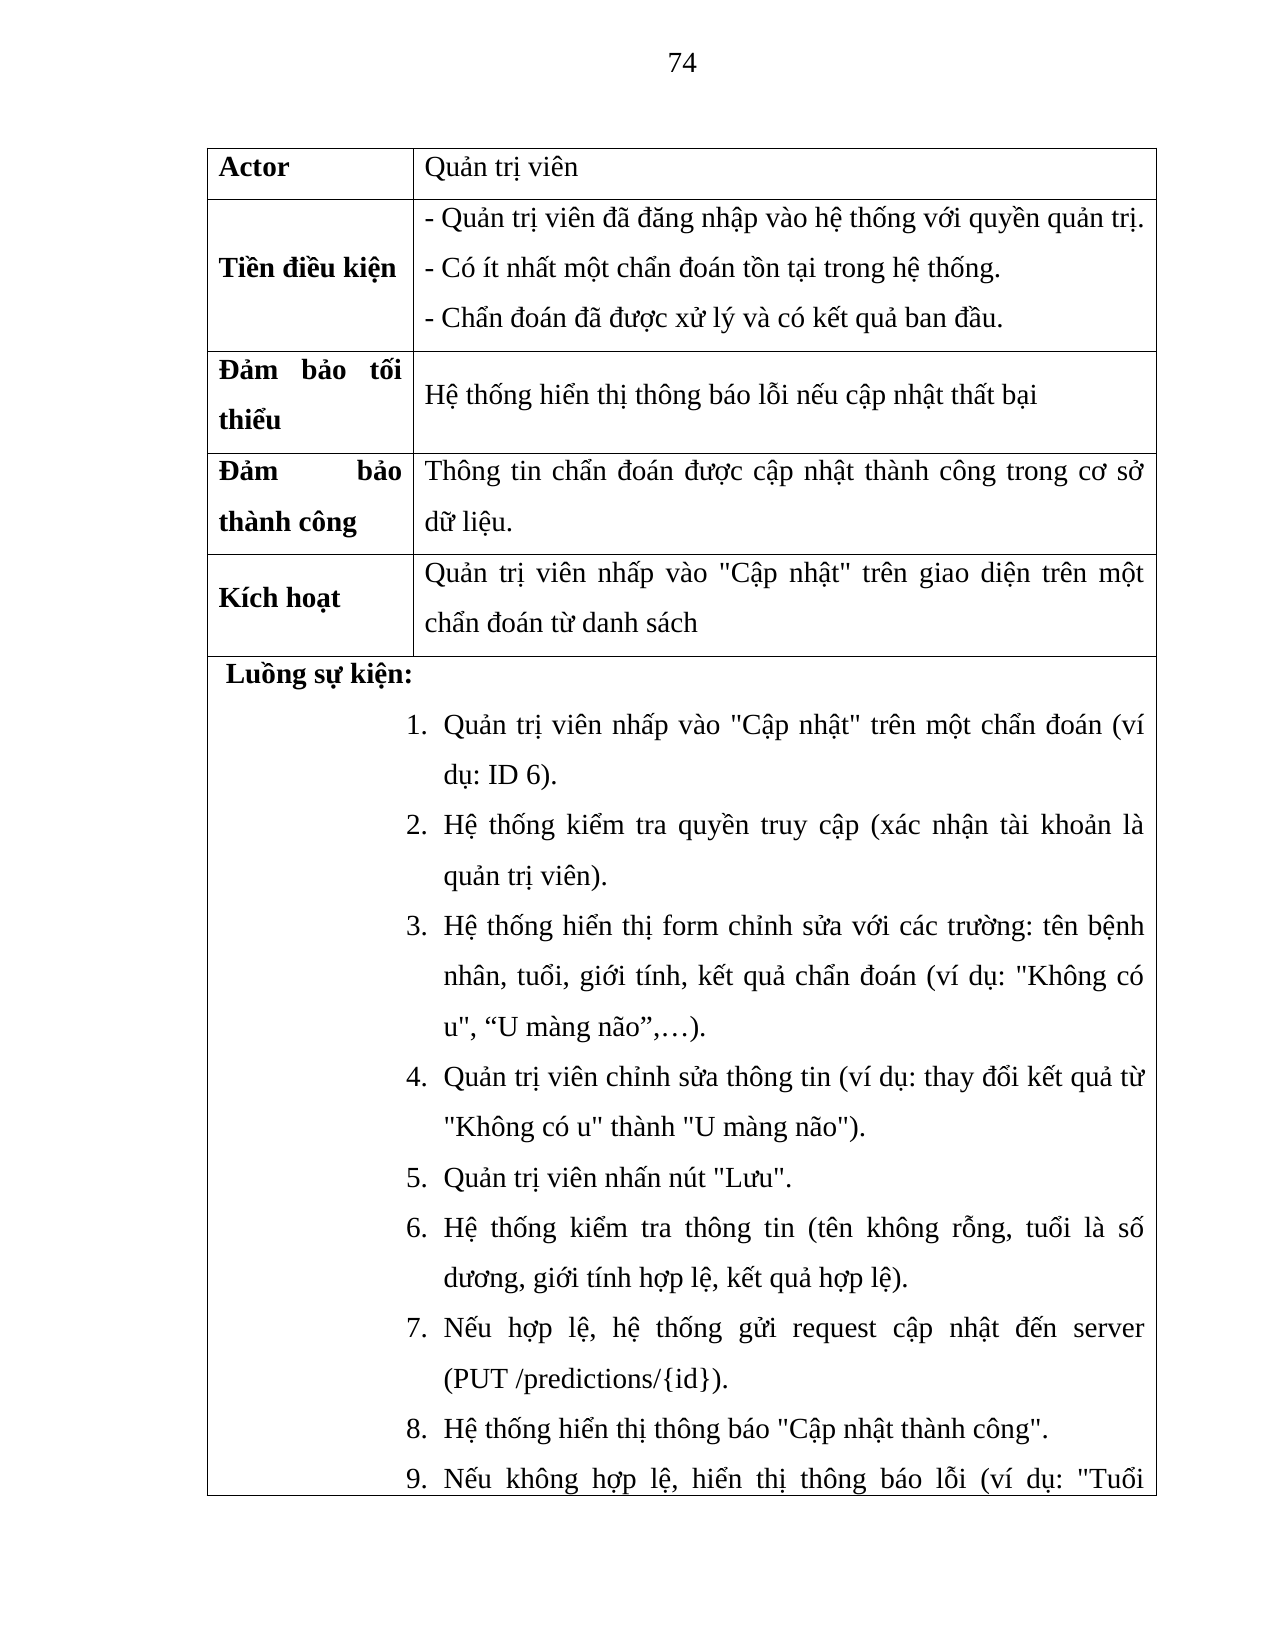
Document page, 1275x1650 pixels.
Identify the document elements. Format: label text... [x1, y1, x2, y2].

table_cell Actor [208, 149, 413, 199]
table_cell Hệ thống hiển thị thông báo lỗi nếu cập nhật thất bại [414, 352, 1156, 452]
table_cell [208, 657, 1156, 1495]
table_cell Đảm bảo thành công [208, 454, 413, 554]
table_cell Đảm bảo tối thiểu [208, 352, 413, 452]
table_cell Kích hoạt [208, 555, 413, 656]
table_cell Thông tin chẩn đoán được cập nhật thành công trong cơ sở dữ liệu. [414, 454, 1156, 554]
table_cell Quản trị viên nhấp vào "Cập nhật" trên giao diện trên một chẩn đoán từ danh sách [414, 555, 1156, 656]
table_cell Tiền điều kiện [208, 200, 413, 351]
table_cell Quản trị viên [414, 149, 1156, 199]
table_cell - Quản trị viên đã đăng nhập vào hệ thống với quyền quản trị. - Có ít nhất một chẩn đoán tồn tại trong hệ thống. - Chẩn đoán đã được xử lý và có kết quả ban đầu. [414, 200, 1156, 351]
